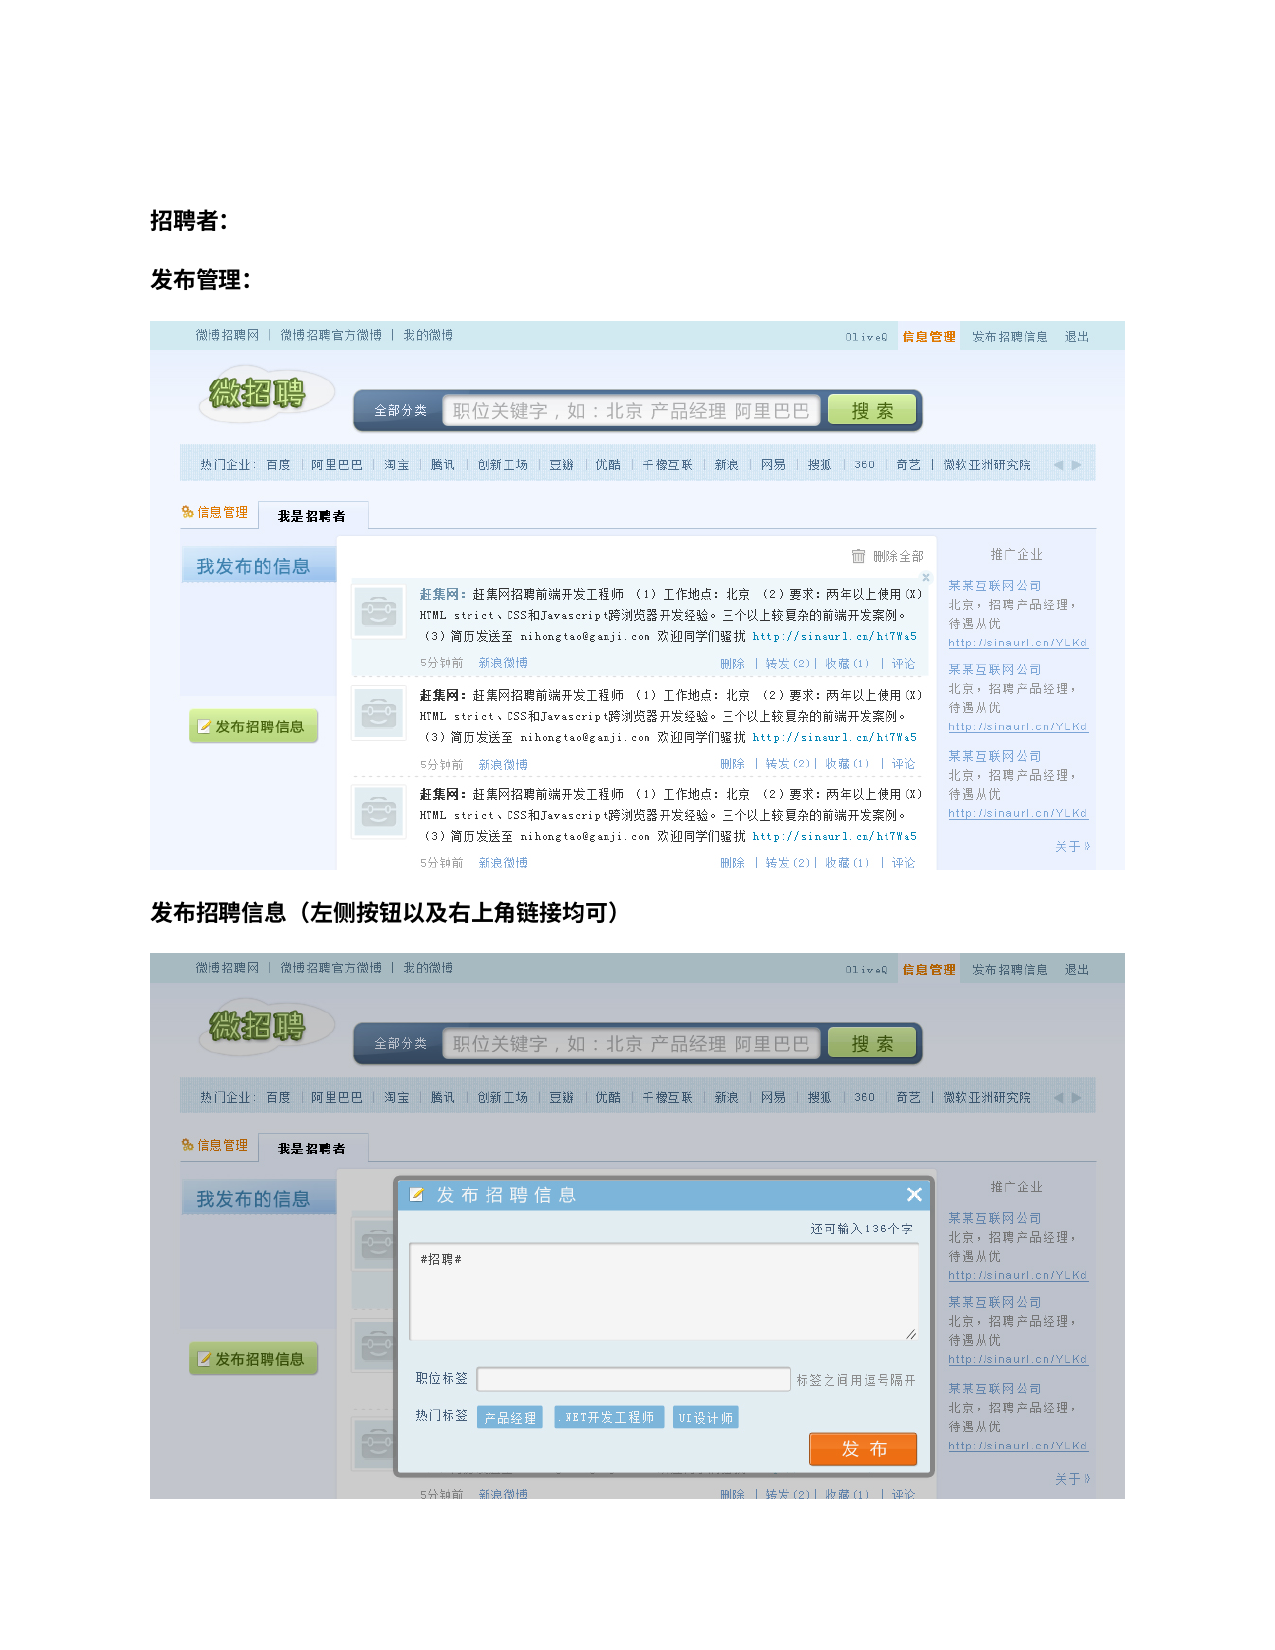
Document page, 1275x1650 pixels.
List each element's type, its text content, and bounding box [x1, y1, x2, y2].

picture [150, 953, 1125, 1499]
text 发布招聘信息（左侧按钮以及右上角链接均可） [150, 894, 1125, 928]
picture [150, 321, 1125, 870]
text 发布管理： [150, 262, 1125, 295]
text 招聘者： [150, 203, 1125, 236]
